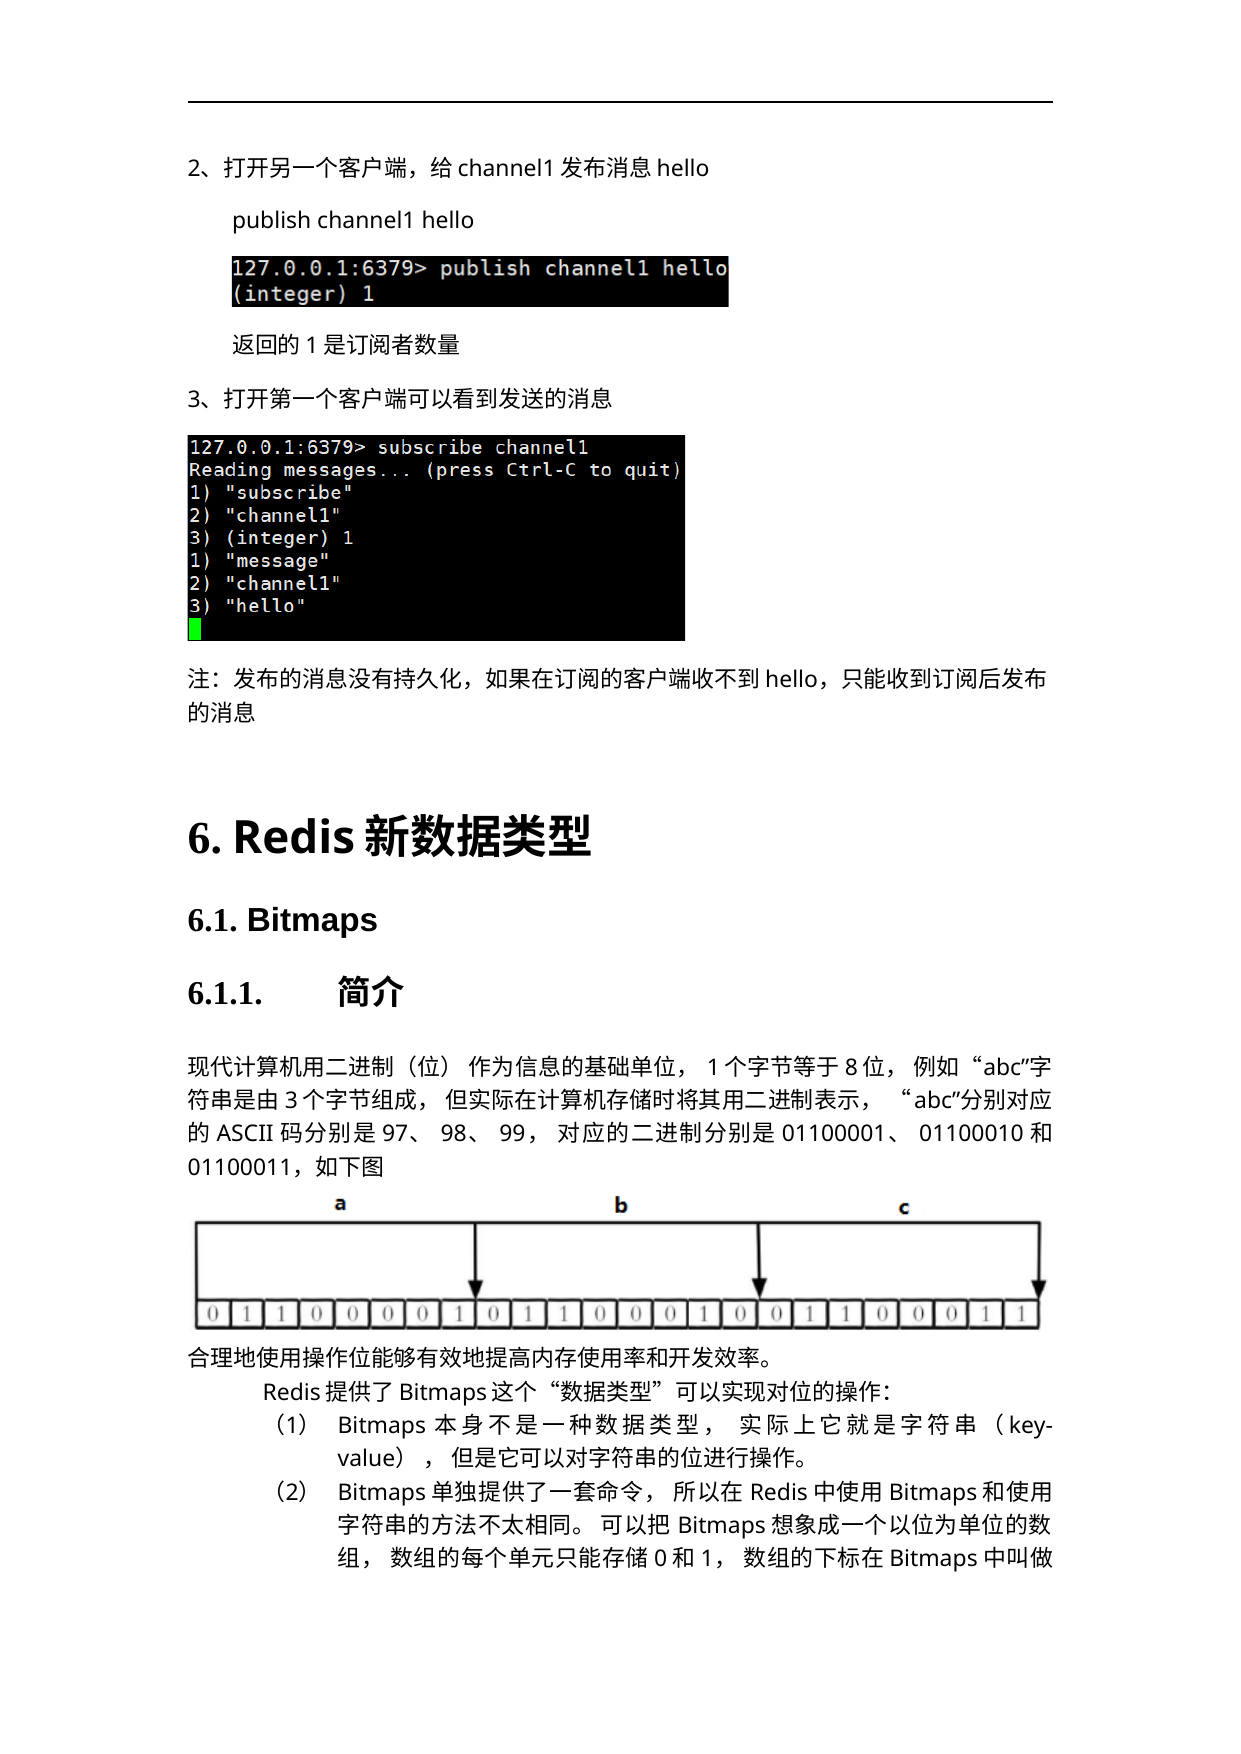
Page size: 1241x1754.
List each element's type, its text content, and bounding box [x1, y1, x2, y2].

text 2、打开另一个客户端，给channel1发布消息hello [187, 150, 1053, 183]
text 注：发布的消息没有持久化，如果在订阅的客户端收不到hello，只能收到订阅后发布的消息 [187, 661, 1053, 728]
picture [231, 256, 729, 307]
text 合理地使用操作位能够有效地提高内存使用率和开发效率。 [187, 1341, 1053, 1373]
text 返回的1是订阅者数量 [187, 327, 1053, 361]
list 简介 [187, 966, 1053, 1014]
picture [187, 435, 686, 641]
list Redis新数据类型 [187, 801, 1053, 867]
text 3、打开第一个客户端可以看到发送的消息 [187, 381, 1053, 415]
list Bitmaps本身不是一种数据类型， 实际上它就是字符串（key-value） ， 但是它可以对字符串的位进行操作。 [262, 1407, 1053, 1473]
list Bitmaps [187, 900, 1053, 939]
text 现代计算机用二进制（位） 作为信息的基础单位， 1个字节等于8位， 例如“abc”字符串是由3个字节组成， 但实际在计算机存储时将其用二进制表示， “abc”分别对应的ASCII码分别是97、 98、 99， 对应的二进制分别是01100001、 01100010和01100011，如下图 [187, 1048, 1053, 1181]
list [262, 1473, 1053, 1573]
text publish channel1 hello [187, 204, 1053, 235]
picture [187, 1181, 1053, 1341]
text Redis提供了Bitmaps这个“数据类型”可以实现对位的操作： [187, 1373, 1053, 1407]
